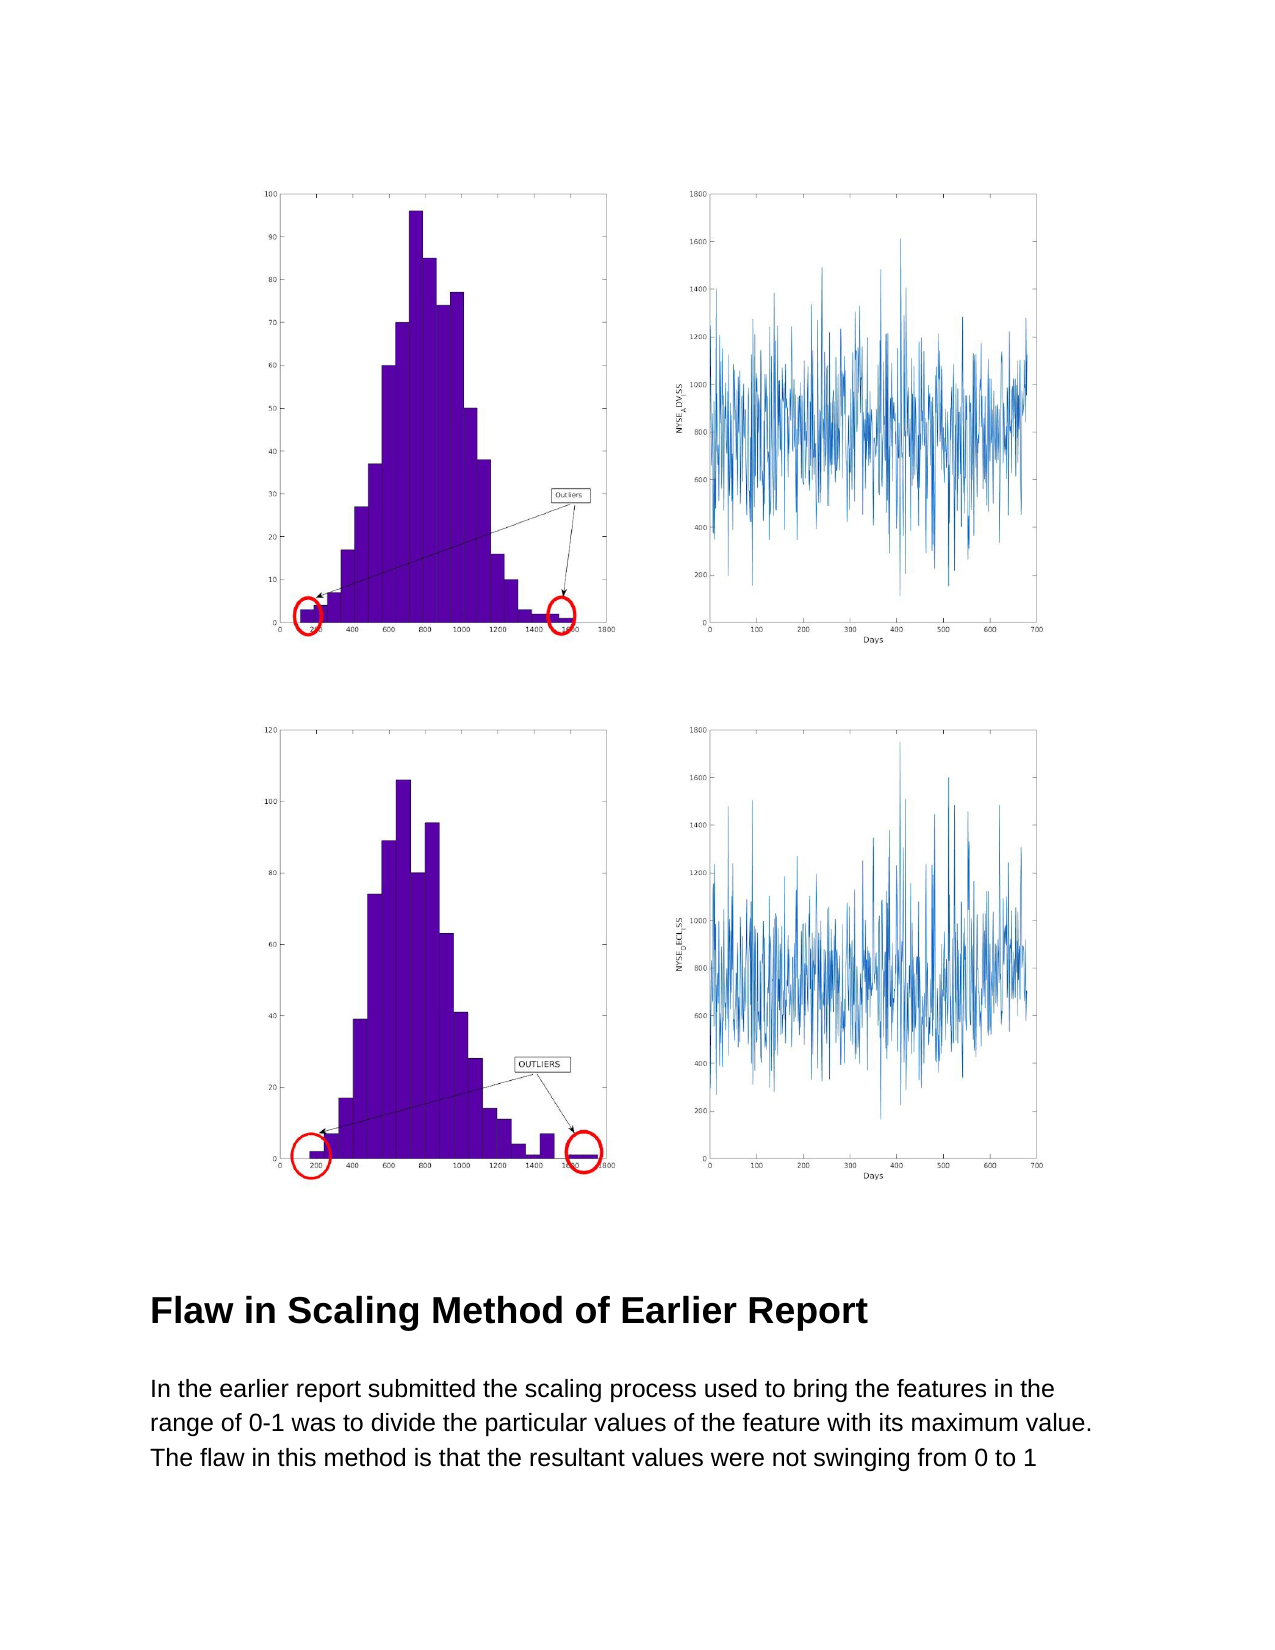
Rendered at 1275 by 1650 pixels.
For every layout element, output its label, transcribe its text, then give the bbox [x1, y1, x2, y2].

picture [153, 154, 1129, 680]
text Flaw in Scaling Method of Earlier Report [150, 1288, 1139, 1331]
text In the earlier report submitted the scaling process used to bring the features in the range of 0-1 was to divide the particular values of the feature with its maximum value. The flaw in this method is that the resultant values were not swinging from 0 to 1 [150, 1373, 1096, 1471]
picture [153, 690, 1129, 1216]
